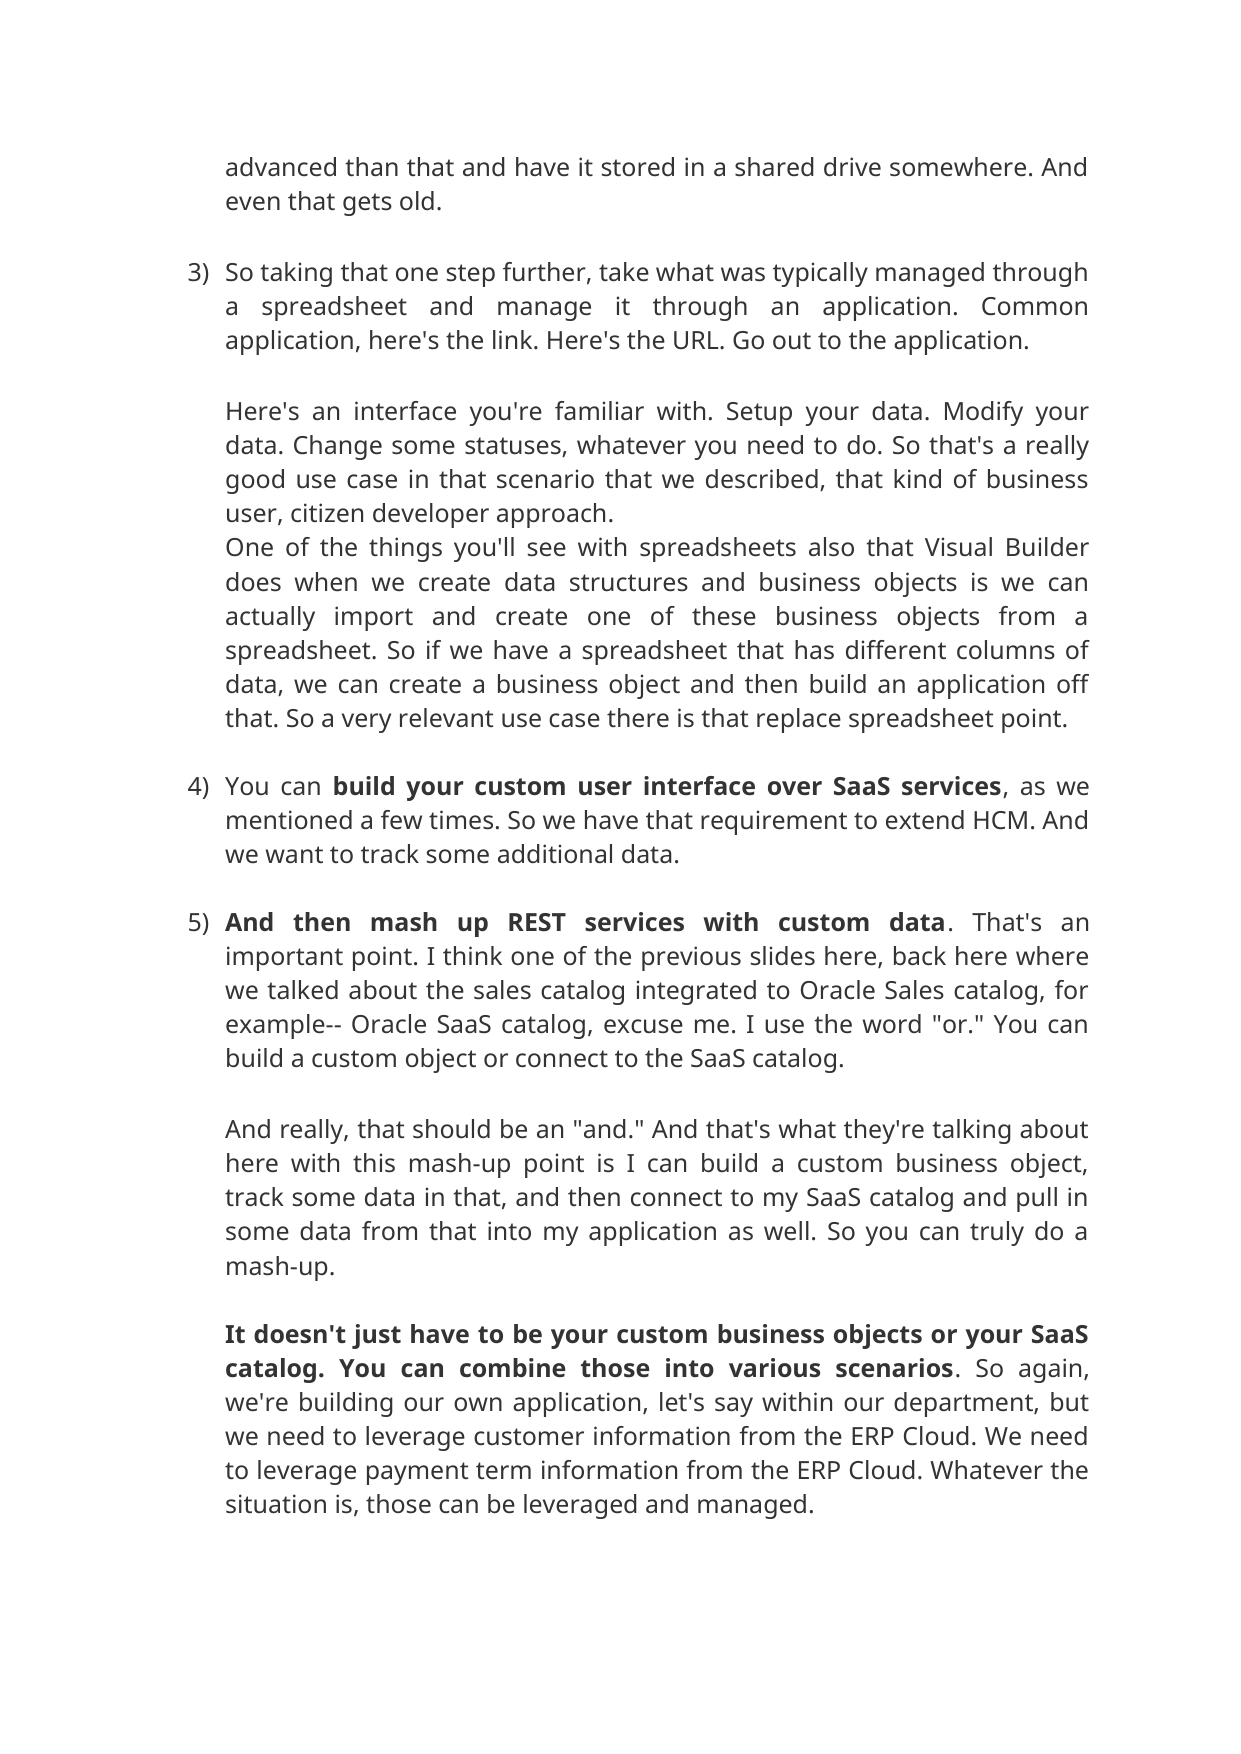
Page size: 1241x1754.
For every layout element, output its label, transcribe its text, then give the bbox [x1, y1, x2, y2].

list It doesn't just have to be your custom business objects or your SaaS catalog. You can combine those into various scenarios. So again, we're building our own application, let's say within our department, but we need to leverage customer information from the ERP Cloud. We need to leverage payment term information from the ERP Cloud. Whatever the situation is, those can be leveraged and managed. [225, 1316, 1090, 1521]
list You can build your custom user interface over SaaS services, as we mentioned a few times. So we have that requirement to extend HCM. And we want to track some additional data. [187, 768, 1090, 871]
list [187, 150, 1090, 218]
list One of the things you'll see with spreadsheets also that Visual Builder does when we create data structures and business objects is we can actually import and create one of these business objects from a spreadsheet. So if we have a spreadsheet that has different columns of data, we can create a business object and then build an application off that. So a very relevant use case there is that replace spreadsheet point. [225, 530, 1090, 734]
list So taking that one step further, take what was typically managed through a spreadsheet and manage it through an application. Common application, here's the link. Here's the URL. Go out to the application. [187, 255, 1090, 357]
list And then mash up REST services with custom data. That's an important point. I think one of the previous slides here, back here where we talked about the sales catalog integrated to Oracle Sales catalog, for example-- Oracle SaaS catalog, excuse me. I use the word "or." You can build a custom object or connect to the SaaS catalog. [187, 905, 1090, 1075]
list Here's an interface you're familiar with. Setup your data. Modify your data. Change some statuses, whatever you need to do. So that's a really good use case in that scenario that we described, that kind of business user, citizen developer approach. [225, 394, 1090, 530]
list And really, that should be an "and." And that's what they're talking about here with this mash-up point is I can build a custom business object, track some data in that, and then connect to my SaaS catalog and pull in some data from that into my application as well. So you can truly do a mash-up. [225, 1112, 1090, 1282]
